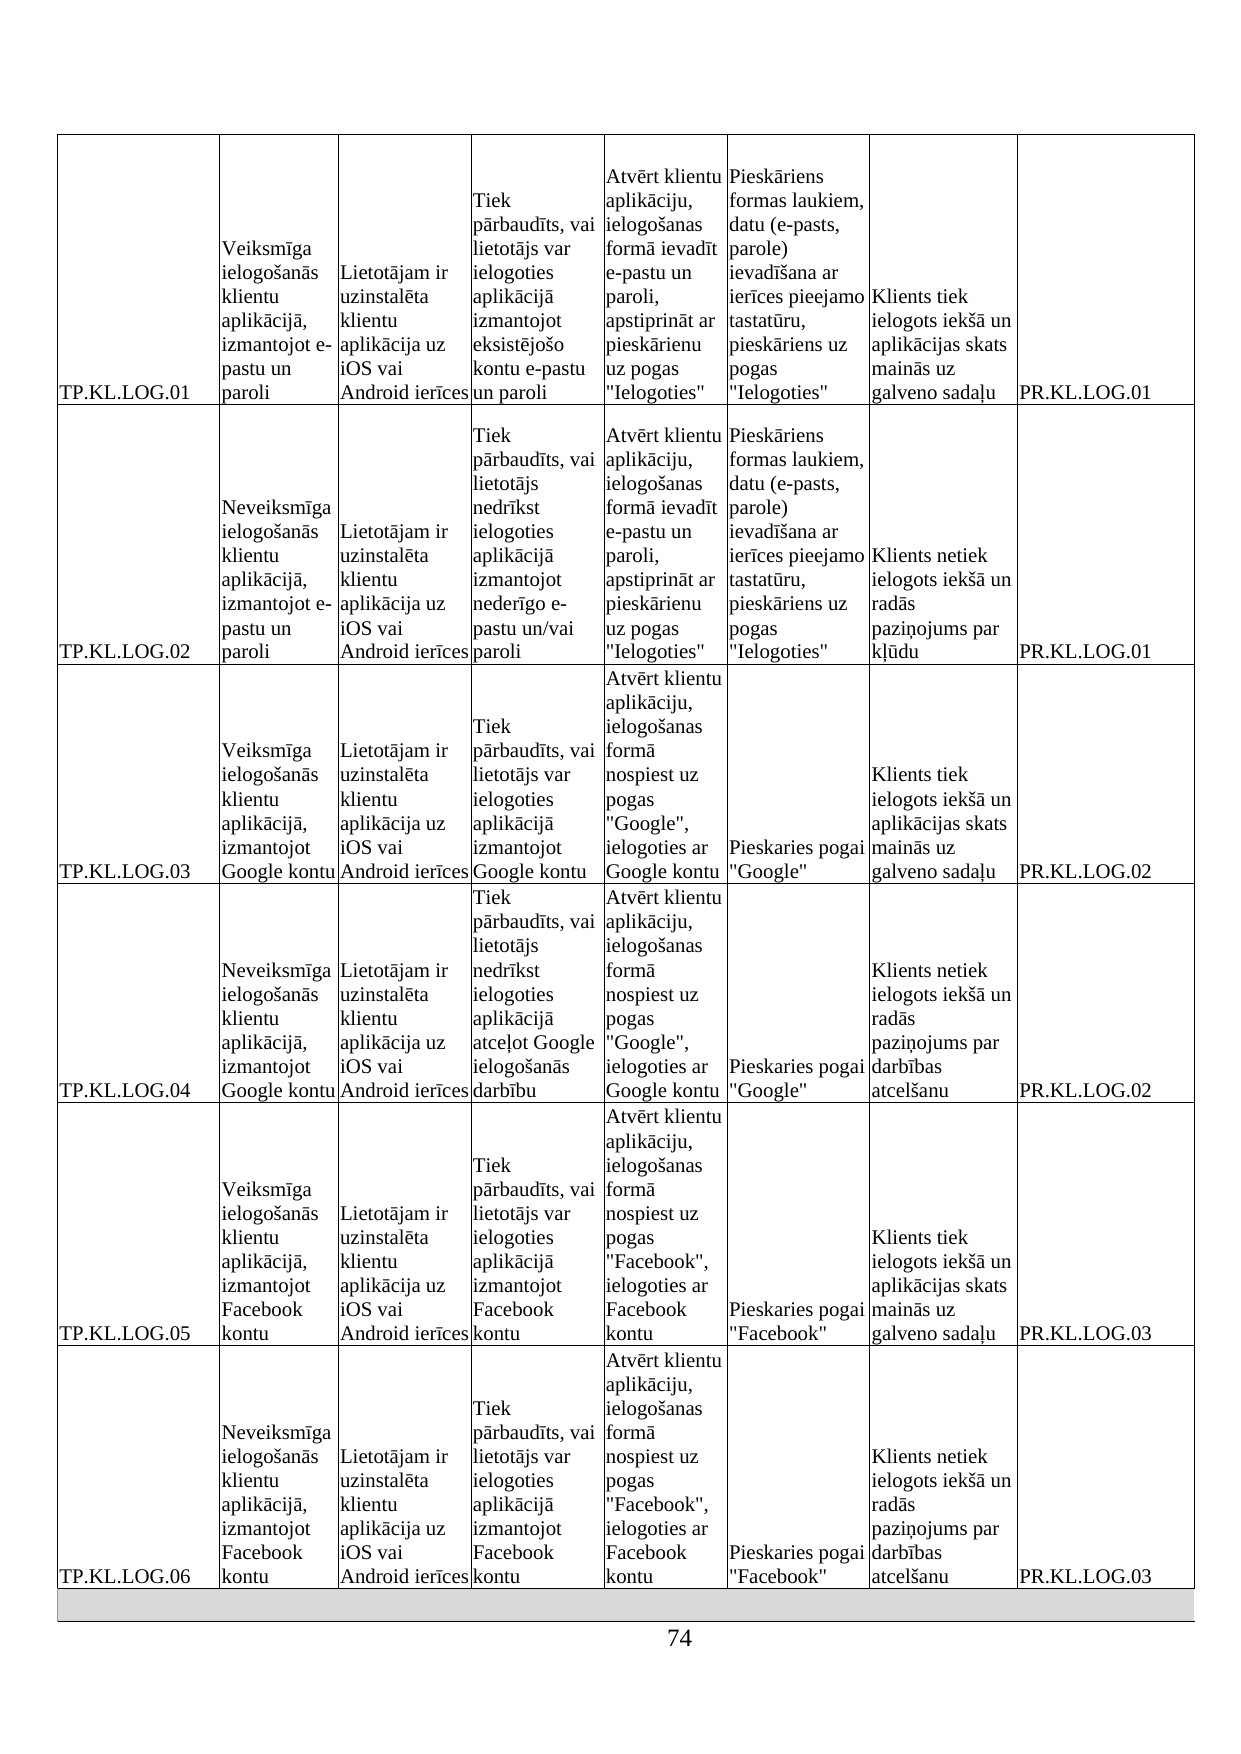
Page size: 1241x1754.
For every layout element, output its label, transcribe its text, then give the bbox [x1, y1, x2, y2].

table_cell Neveiksmīga ielogošanās klientu aplikācijā, izmantojot Facebook kontu [220, 1346, 338, 1588]
table_cell PR.KL.LOG.02 [1018, 884, 1194, 1102]
table_cell Veiksmīga ielogošanās klientu aplikācijā, izmantojot Google kontu [220, 665, 338, 883]
table_cell PR.KL.LOG.03 [1018, 1346, 1194, 1588]
table_cell Tiek pārbaudīts, vai lietotājs nedrīkst ielogoties aplikācijā izmantojot nederīgo e-pastu un/vai paroli [472, 405, 604, 663]
table_cell Klients tiek ielogots iekšā un aplikācijas skats mainās uz galveno sadaļu [870, 1103, 1017, 1345]
table_cell Veiksmīga ielogošanās klientu aplikācijā, izmantojot e-pastu un paroli [220, 135, 338, 404]
table_cell PR.KL.LOG.03 [1018, 1103, 1194, 1345]
table_cell Pieskaries pogai "Google" [728, 665, 869, 883]
table_cell TP.KL.LOG.01 [58, 135, 219, 404]
table_cell TP.KL.LOG.06 [58, 1346, 219, 1588]
table_cell Atvērt klientu aplikāciju, ielogošanas formā nospiest uz pogas "Facebook", ielogoties ar Facebook kontu [605, 1346, 727, 1588]
table_cell Lietotājam ir uzinstalēta klientu aplikācija uz iOS vai Android ierīces [339, 135, 471, 404]
table_cell TP.KL.LOG.02 [58, 405, 219, 663]
table_cell PR.KL.LOG.01 [1018, 135, 1194, 404]
table_cell Klients tiek ielogots iekšā un aplikācijas skats mainās uz galveno sadaļu [870, 665, 1017, 883]
table_cell TP.KL.LOG.05 [58, 1103, 219, 1345]
table_cell Pieskaries pogai "Google" [728, 884, 869, 1102]
table_cell Pieskaries pogai "Facebook" [728, 1346, 869, 1588]
table_cell Klients netiek ielogots iekšā un radās paziņojums par darbības atcelšanu [870, 1346, 1017, 1588]
table_cell Tiek pārbaudīts, vai lietotājs var ielogoties aplikācijā izmantojot Google kontu [472, 665, 604, 883]
table_cell Atvērt klientu aplikāciju, ielogošanas formā nospiest uz pogas "Google", ielogoties ar Google kontu [605, 884, 727, 1102]
table_cell Tiek pārbaudīts, vai lietotājs var ielogoties aplikācijā izmantojot Facebook kontu [472, 1346, 604, 1588]
table_cell [58, 1589, 1194, 1621]
table_cell TP.KL.LOG.03 [58, 665, 219, 883]
table_cell Lietotājam ir uzinstalēta klientu aplikācija uz iOS vai Android ierīces [339, 405, 471, 663]
table_cell Atvērt klientu aplikāciju, ielogošanas formā ievadīt e-pastu un paroli, apstiprināt ar pieskārienu uz pogas "Ielogoties" [605, 405, 727, 663]
table_cell TP.KL.LOG.04 [58, 884, 219, 1102]
table_cell Klients tiek ielogots iekšā un aplikācijas skats mainās uz galveno sadaļu [870, 135, 1017, 404]
table_cell Tiek pārbaudīts, vai lietotājs nedrīkst ielogoties aplikācijā atceļot Google ielogošanās darbību [472, 884, 604, 1102]
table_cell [339, 1346, 471, 1588]
table_cell Neveiksmīga ielogošanās klientu aplikācijā, izmantojot e-pastu un paroli [220, 405, 338, 663]
table_cell Tiek pārbaudīts, vai lietotājs var ielogoties aplikācijā izmantojot Facebook kontu [472, 1103, 604, 1345]
table_cell Veiksmīga ielogošanās klientu aplikācijā, izmantojot Facebook kontu [220, 1103, 338, 1345]
table_cell PR.KL.LOG.01 [1018, 405, 1194, 663]
table_cell Lietotājam ir uzinstalēta klientu aplikācija uz iOS vai Android ierīces [339, 665, 471, 883]
table_cell Pieskāriens formas laukiem, datu (e-pasts, parole) ievadīšana ar ierīces pieejamo tastatūru, pieskāriens uz pogas "Ielogoties" [728, 135, 869, 404]
table_cell Pieskaries pogai "Facebook" [728, 1103, 869, 1345]
table_cell Klients netiek ielogots iekšā un radās paziņojums par kļūdu [870, 405, 1017, 663]
table_cell Neveiksmīga ielogošanās klientu aplikācijā, izmantojot Google kontu [220, 884, 338, 1102]
table_cell Atvērt klientu aplikāciju, ielogošanas formā ievadīt e-pastu un paroli, apstiprināt ar pieskārienu uz pogas "Ielogoties" [605, 135, 727, 404]
table_cell Atvērt klientu aplikāciju, ielogošanas formā nospiest uz pogas "Google", ielogoties ar Google kontu [605, 665, 727, 883]
table_cell Pieskāriens formas laukiem, datu (e-pasts, parole) ievadīšana ar ierīces pieejamo tastatūru, pieskāriens uz pogas "Ielogoties" [728, 405, 869, 663]
table_cell Tiek pārbaudīts, vai lietotājs var ielogoties aplikācijā izmantojot eksistējošo kontu e-pastu un paroli [472, 135, 604, 404]
table_cell PR.KL.LOG.02 [1018, 665, 1194, 883]
table_cell Atvērt klientu aplikāciju, ielogošanas formā nospiest uz pogas "Facebook", ielogoties ar Facebook kontu [605, 1103, 727, 1345]
table_cell Lietotājam ir uzinstalēta klientu aplikācija uz iOS vai Android ierīces [339, 884, 471, 1102]
table_cell Klients netiek ielogots iekšā un radās paziņojums par darbības atcelšanu [870, 884, 1017, 1102]
table_cell Lietotājam ir uzinstalēta klientu aplikācija uz iOS vai Android ierīces [339, 1103, 471, 1345]
